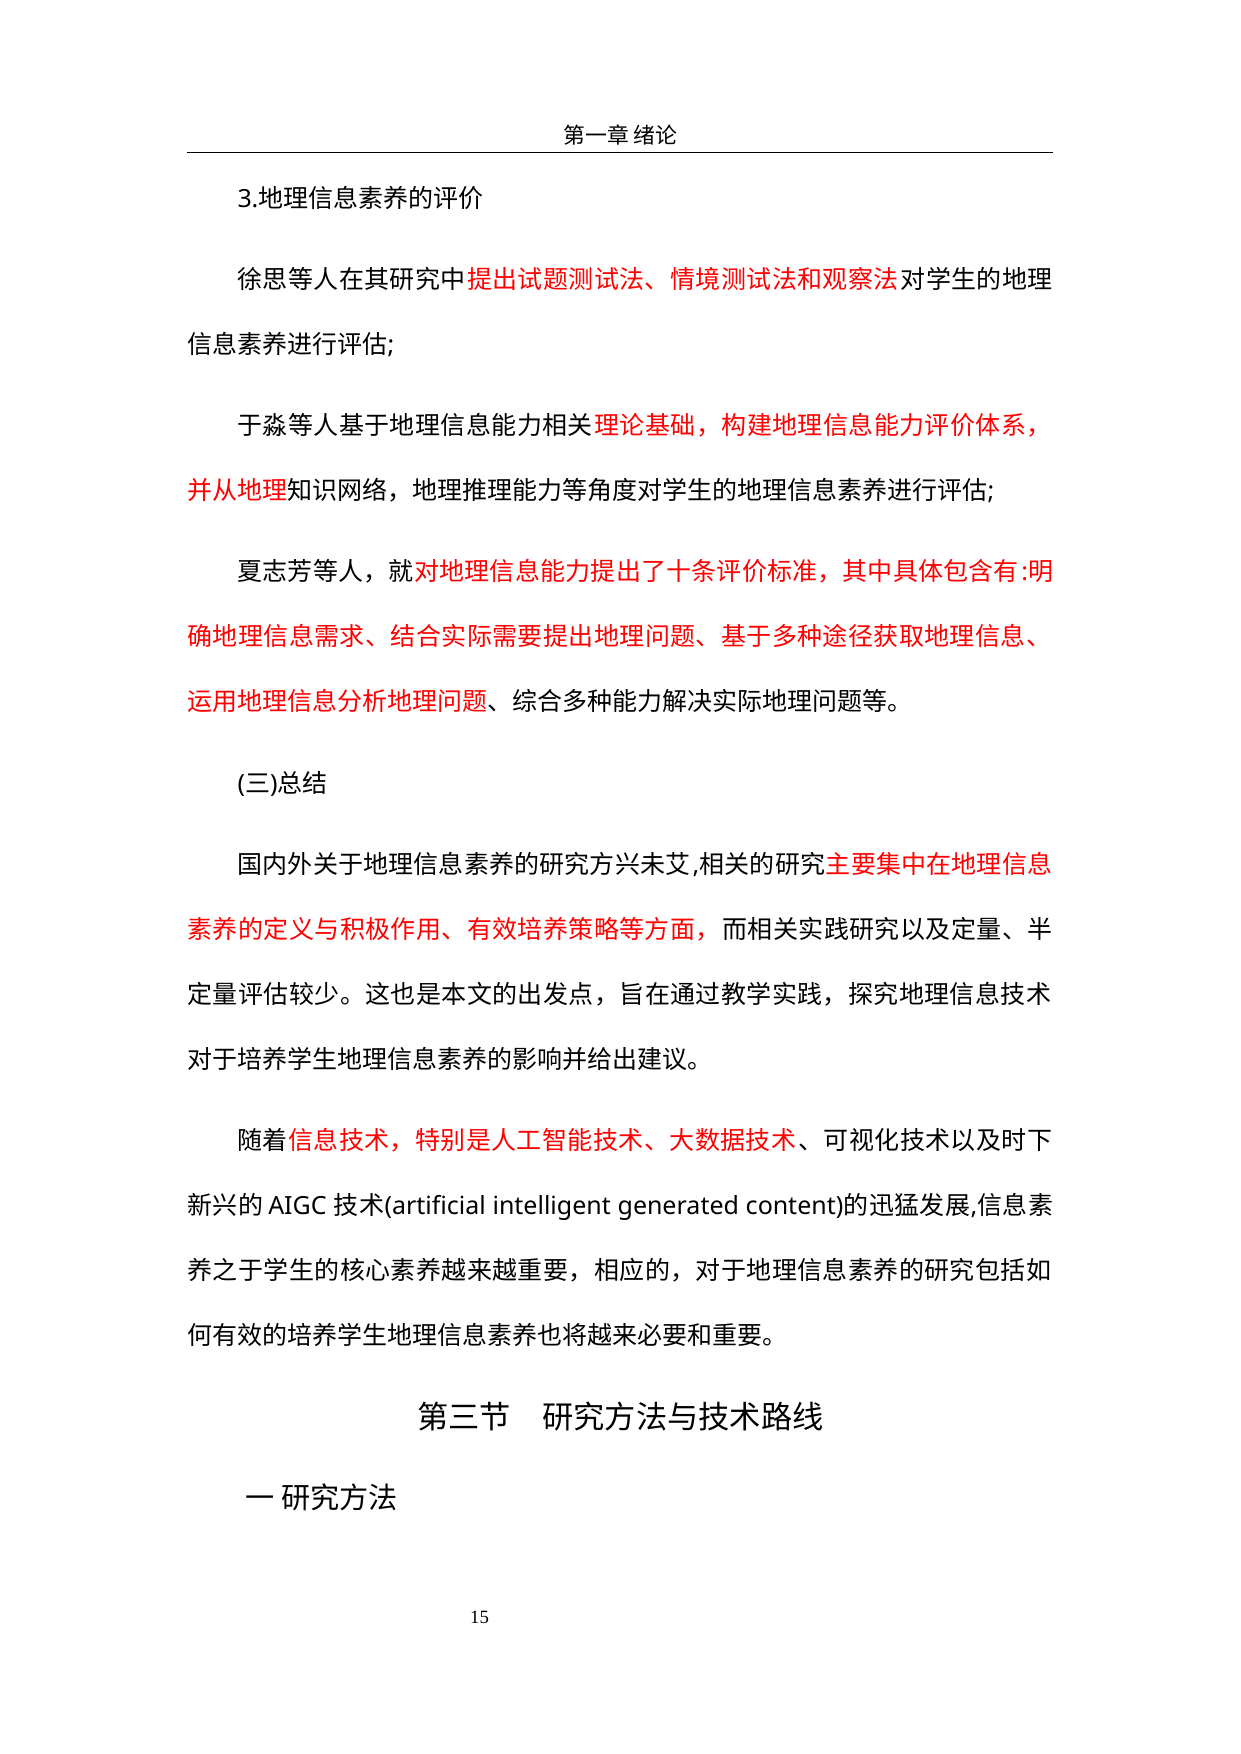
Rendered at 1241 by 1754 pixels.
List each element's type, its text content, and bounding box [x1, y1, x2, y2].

list 一 研究方法 [187, 1464, 1053, 1529]
list 3.地理信息素养的评价 [187, 164, 1053, 229]
list 夏志芳等人，就对地理信息能力提出了十条评价标准，其中具体包含有:明确地理信息需求、结合实际需要提出地理问题、基于多种途径获取地理信息、运用地理信息分析地理问题、综合多种能力解决实际地理问题等。 [187, 537, 1053, 732]
list 徐思等人在其研究中提出试题测试法、情境测试法和观察法对学生的地理信息素养进行评估; [187, 245, 1053, 375]
list 国内外关于地理信息素养的研究方兴未艾,相关的研究主要集中在地理信息素养的定义与积极作用、有效培养策略等方面，而相关实践研究以及定量、半定量评估较少。这也是本文的出发点，旨在通过教学实践，探究地理信息技术对于培养学生地理信息素养的影响并给出建议。 [187, 830, 1053, 1090]
list 研究方法与技术路线 [187, 1382, 1053, 1447]
list 随着信息技术，特别是人工智能技术、大数据技术、可视化技术以及时下新兴的AIGC 技术(artificial intelligent generated content)的迅猛发展,信息素养之于学生的核心素养越来越重要，相应的，对于地理信息素养的研究包括如何有效的培养学生地理信息素养也将越来必要和重要。 [187, 1106, 1053, 1366]
list (三)总结 [187, 749, 1053, 814]
list 于淼等人基于地理信息能力相关理论基础，构建地理信息能力评价体系，并从地理知识网络，地理推理能力等角度对学生的地理信息素养进行评估; [187, 391, 1053, 521]
